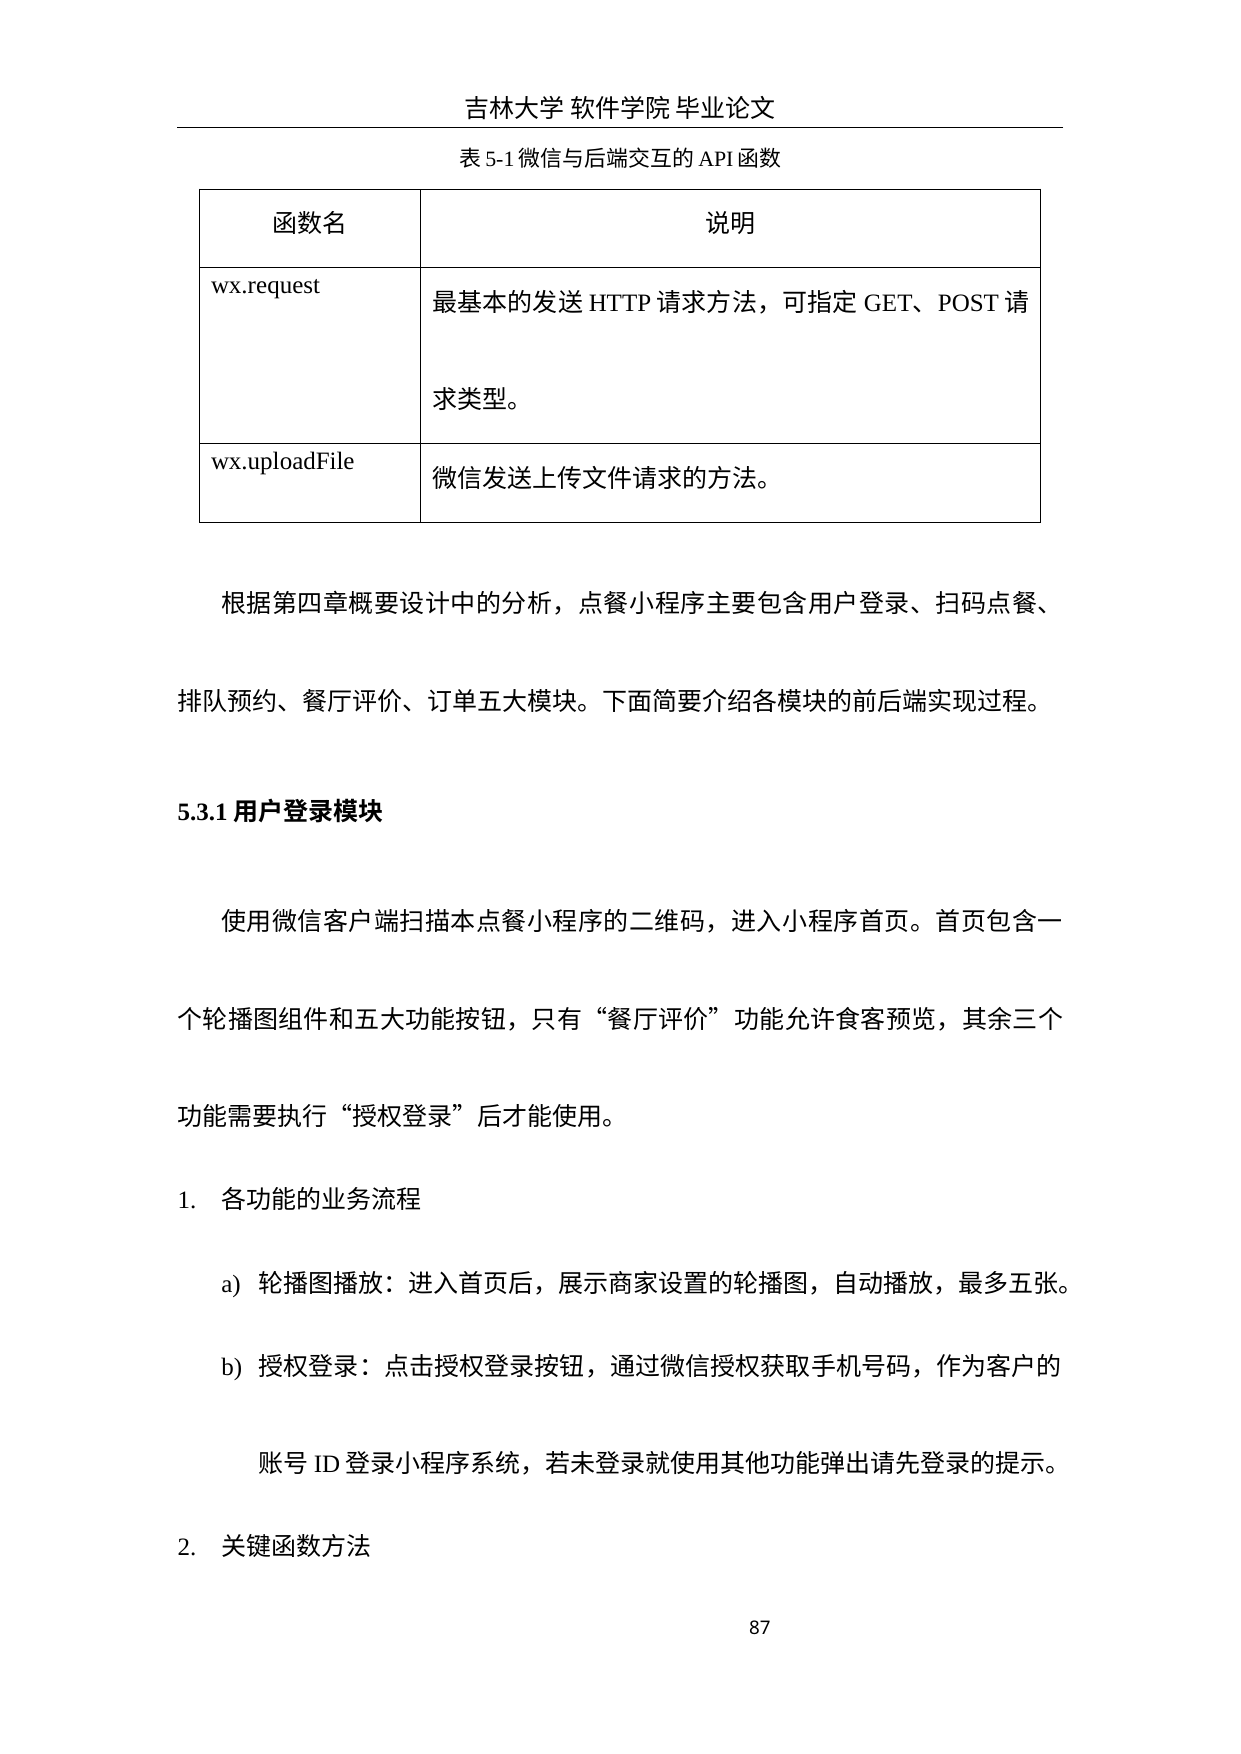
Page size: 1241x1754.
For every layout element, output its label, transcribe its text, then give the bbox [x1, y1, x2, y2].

table_cell 微信发送上传文件请求的方法。 [421, 444, 1040, 522]
subtitle 5.3.1 用户登录模块 [177, 777, 1063, 842]
text 表5-1微信与后端交互的API函数 [177, 140, 1063, 173]
text 根据第四章概要设计中的分析，点餐小程序主要包含用户登录、扫码点餐、排队预约、餐厅评价、订单五大模块。下面简要介绍各模块的前后端实现过程。 [177, 569, 1063, 732]
list 轮播图播放：进入首页后，展示商家设置的轮播图，自动播放，最多五张。 [221, 1249, 1063, 1314]
table_header 说明 [421, 190, 1040, 267]
list 关键函数方法 [177, 1512, 1063, 1577]
list 授权登录：点击授权登录按钮，通过微信授权获取手机号码，作为客户的账号ID登录小程序系统，若未登录就使用其他功能弹出请先登录的提示。 [221, 1332, 1063, 1494]
table_cell wx.uploadFile [200, 444, 420, 522]
list 各功能的业务流程 [177, 1166, 1063, 1231]
table_header 函数名 [200, 190, 420, 267]
table_cell wx.request [200, 268, 420, 443]
text 使用微信客户端扫描本点餐小程序的二维码，进入小程序首页。首页包含一个轮播图组件和五大功能按钮，只有“餐厅评价”功能允许食客预览，其余三个功能需要执行“授权登录”后才能使用。 [177, 887, 1063, 1147]
table_cell 最基本的发送HTTP请求方法，可指定GET、POST请求类型。 [421, 268, 1040, 443]
